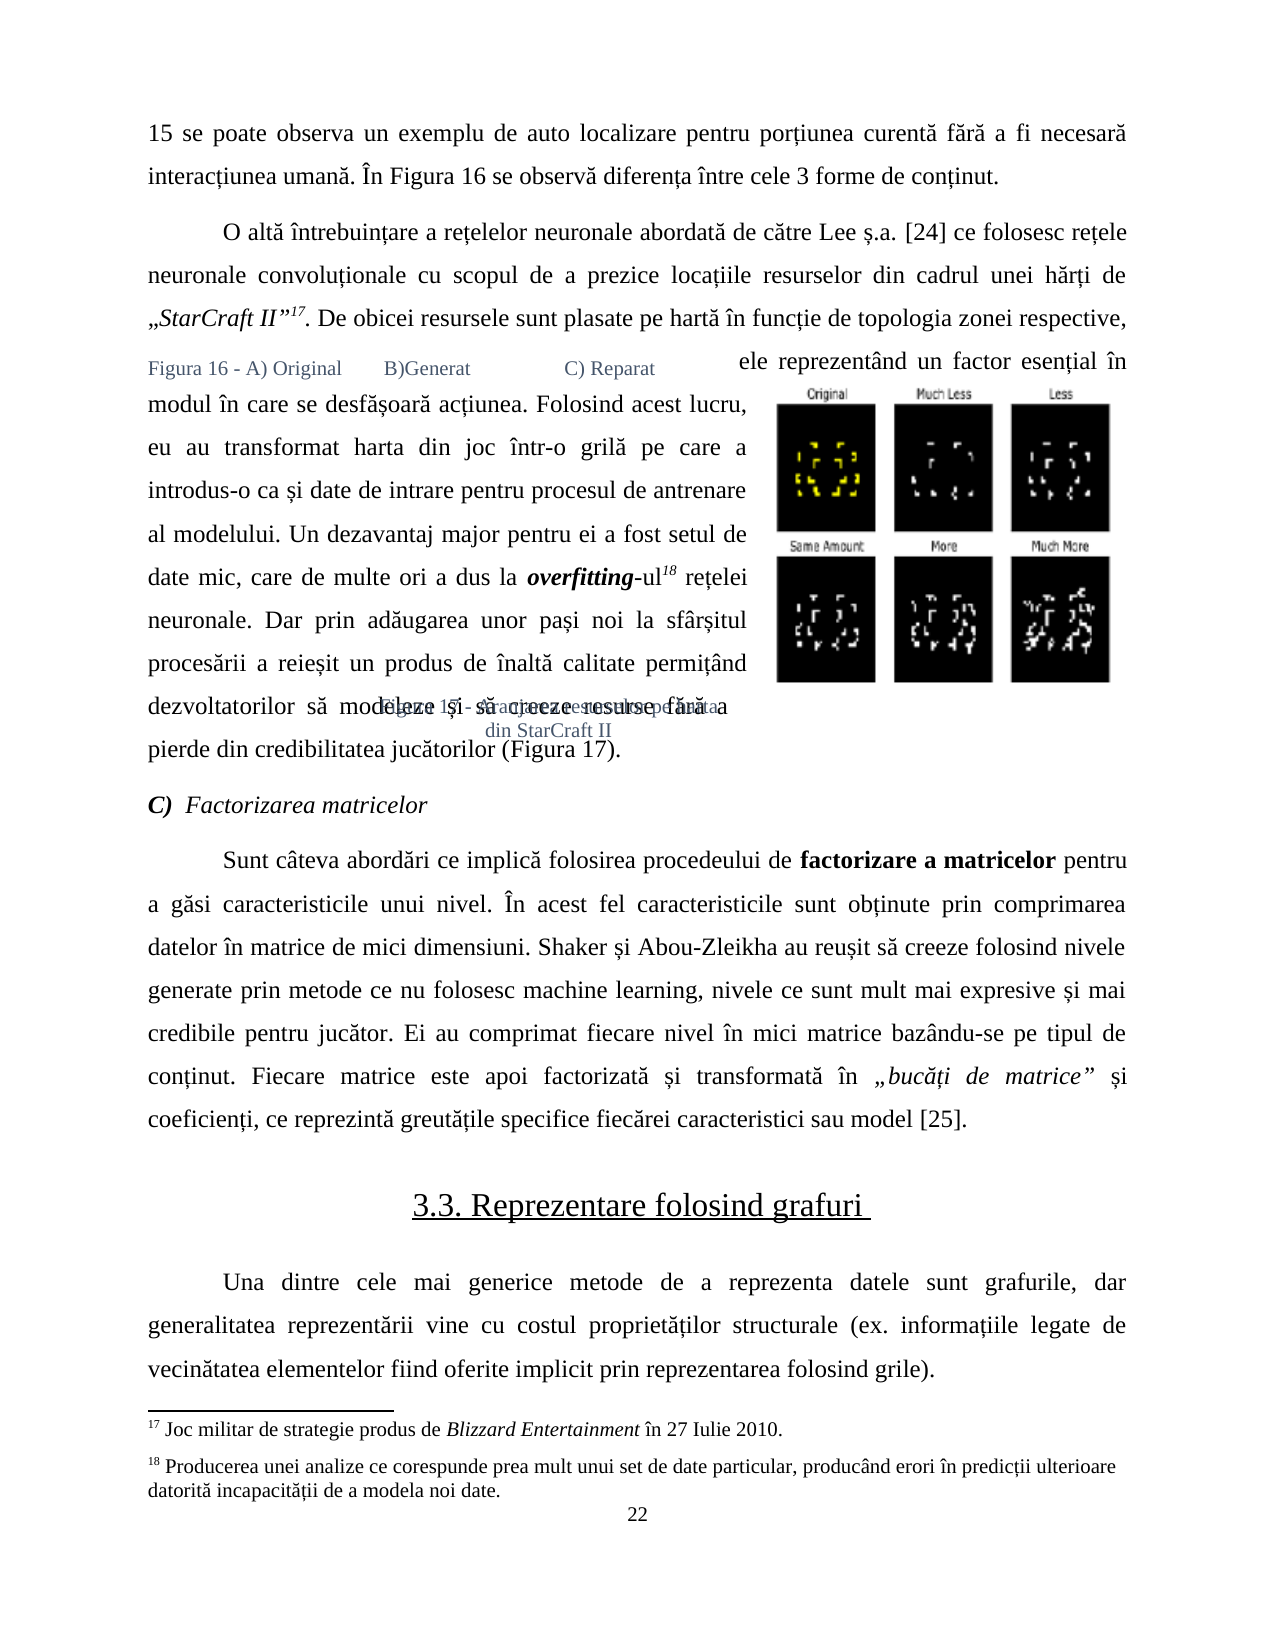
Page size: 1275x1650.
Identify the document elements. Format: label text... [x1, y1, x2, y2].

picture [766, 380, 1128, 700]
list Factorizarea matricelor [148, 790, 1127, 819]
text 3.3. Reprezentare folosind grafuri [148, 1185, 1127, 1223]
text Una dintre cele mai generice metode de a reprezenta datele sunt grafurile, dar generalitatea reprezentării vine cu costul proprietăților structurale (ex. informațiile legate de vecinătatea elementelor fiind oferite implicit prin reprezentarea folosind grile). [148, 1267, 1127, 1382]
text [148, 118, 1127, 190]
text O altă întrebuințare a rețelelor neuronale abordată de către Lee ș.a. ce folosesc rețele neuronale convoluționale cu scopul de a prezice locațiile resurselor din cadrul unei hărți de „StarCraft II”. De obicei resursele sunt plasate pe hartă în funcție de topologia zonei respective, ele reprezentând un factor esențial în modul în care se desfășoară acțiunea. Folosind acest lucru, eu au transformat harta din joc într-o grilă pe care a introdus-o ca și date de intrare pentru procesul de antrenare al modelului. Un dezavantaj major pentru ei a fost setul de date mic, care de multe ori a dus la overfitting-ul rețelei neuronale. Dar prin adăugarea unor pași noi la sfârșitul procesării a reieșit un produs de înaltă calitate permițând dezvoltatorilor să modeleze și să creeze resurse fără a pierde din credibilitatea jucătorilor (Figura 17). [148, 217, 1127, 763]
text Sunt câteva abordări ce implică folosirea procedeului de factorizare a matricelor pentru a găsi caracteristicile unui nivel. În acest fel caracteristicile sunt obținute prin comprimarea datelor în matrice de mici dimensiuni. Shaker și Abou-Zleikha au reușit să creeze folosind nivele generate prin metode ce nu folosesc machine learning, nivele ce sunt mult mai expresive și mai credibile pentru jucător. Ei au comprimat fiecare nivel în mici matrice bazându-se pe tipul de conținut. Fiecare matrice este apoi factorizată și transformată în „bucăți de matrice” și coeficienți, ce reprezintă greutățile specifice fiecărei caracteristici sau model . [148, 846, 1127, 1133]
